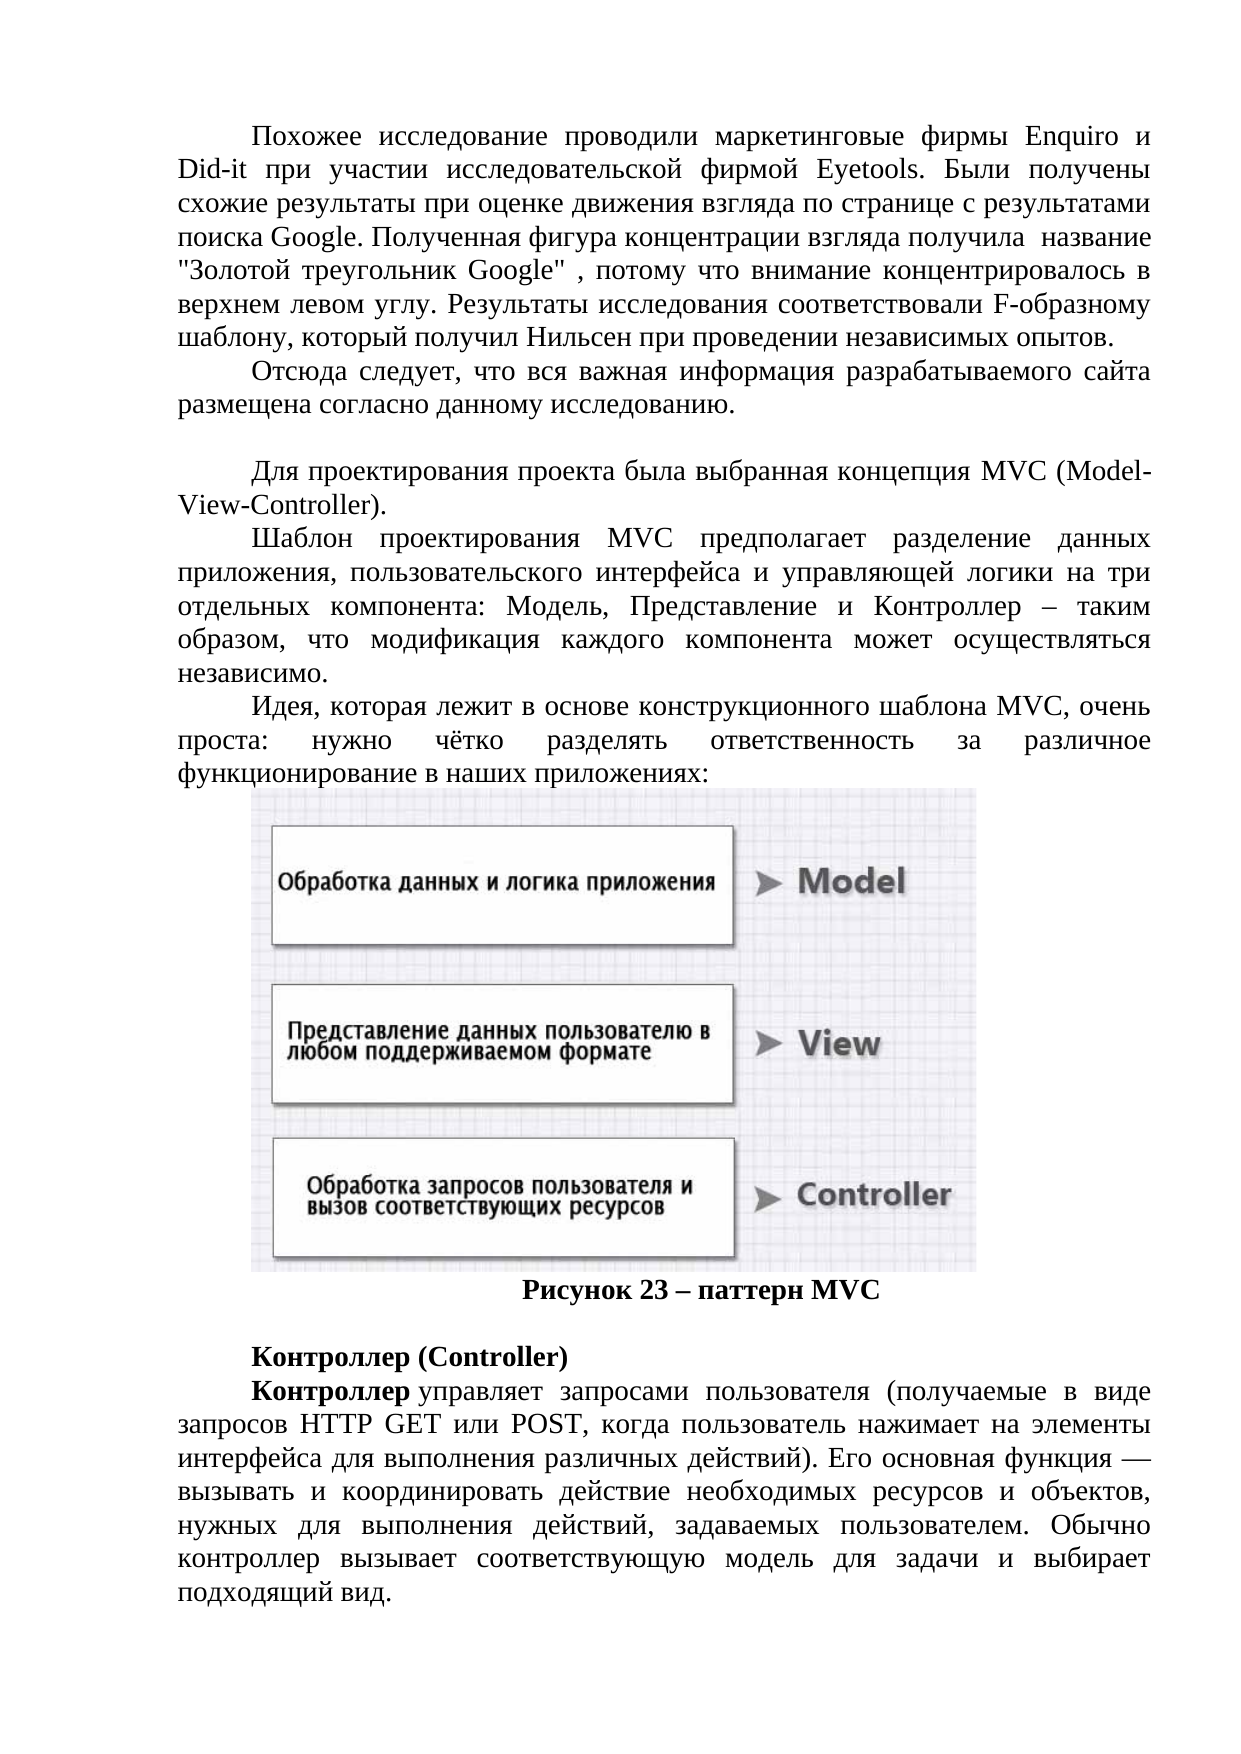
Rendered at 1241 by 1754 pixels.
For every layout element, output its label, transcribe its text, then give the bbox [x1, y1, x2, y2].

text Для проектирования проекта была выбранная концепция MVC (Model-View-Controller). [177, 453, 1152, 521]
text Идея, которая лежит в основе конструкционного шаблона MVC, очень проста: нужно чётко разделять ответственность за различное функционирование в наших приложениях: [177, 688, 1152, 789]
text Рисунок 23 – паттерн MVC [177, 1272, 1152, 1306]
text Похожее исследование проводили маркетинговые фирмы Enquiro и Did-it при участии исследовательской фирмой Eyetools. Были получены схожие результаты при оценке движения взгляда по странице с результатами поиска Google. Полученная фигура концентрации взгляда получила название "Золотой треугольник Google" , потому что внимание концентрировалось в верхнем левом углу. Результаты исследования соответствовали F-образному шаблону, который получил Нильсен при проведении независимых опытов. [177, 118, 1152, 353]
picture [251, 788, 977, 1272]
text Контроллер управляет запросами пользователя (получаемые в виде запросов HTTP GET или POST, когда пользователь нажимает на элементы интерфейса для выполнения различных действий). Его основная функция — вызывать и координировать действие необходимых ресурсов и объектов, нужных для выполнения действий, задаваемых пользователем. Обычно контроллер вызывает соответствующую модель для задачи и выбирает подходящий вид. [177, 1373, 1152, 1607]
text Контроллер (Controller) [177, 1339, 1152, 1373]
text Отсюда следует, что вся важная информация разрабатываемого сайта размещена согласно данному исследованию. [177, 353, 1152, 420]
text Шаблон проектирования MVC предполагает разделение данных приложения, пользовательского интерфейса и управляющей логики на три отдельных компонента: Модель, Представление и Контроллер – таким образом, что модификация каждого компонента может осуществляться независимо. [177, 521, 1152, 688]
